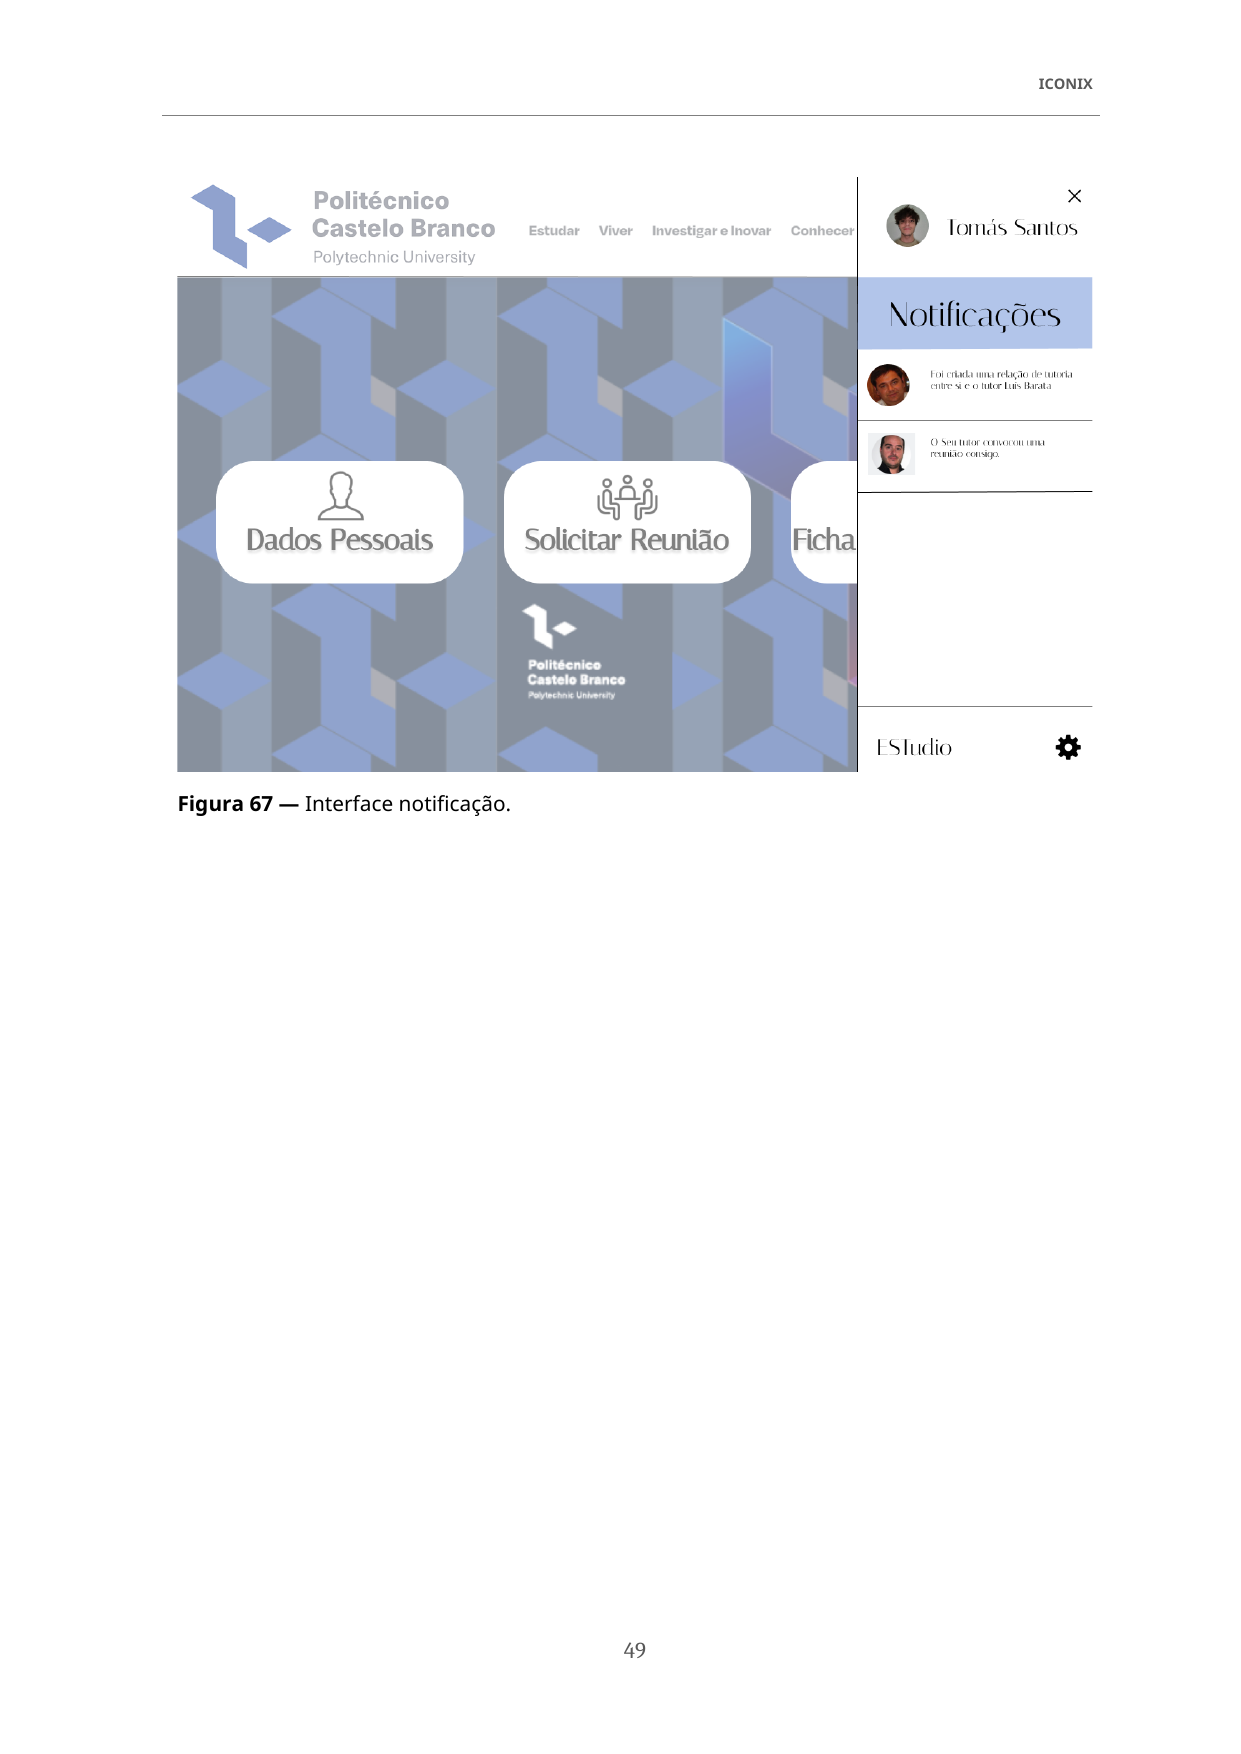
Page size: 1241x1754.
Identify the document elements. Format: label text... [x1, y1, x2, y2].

text Figura 67 — Interface notificação. [177, 789, 1092, 817]
picture [177, 177, 1093, 772]
